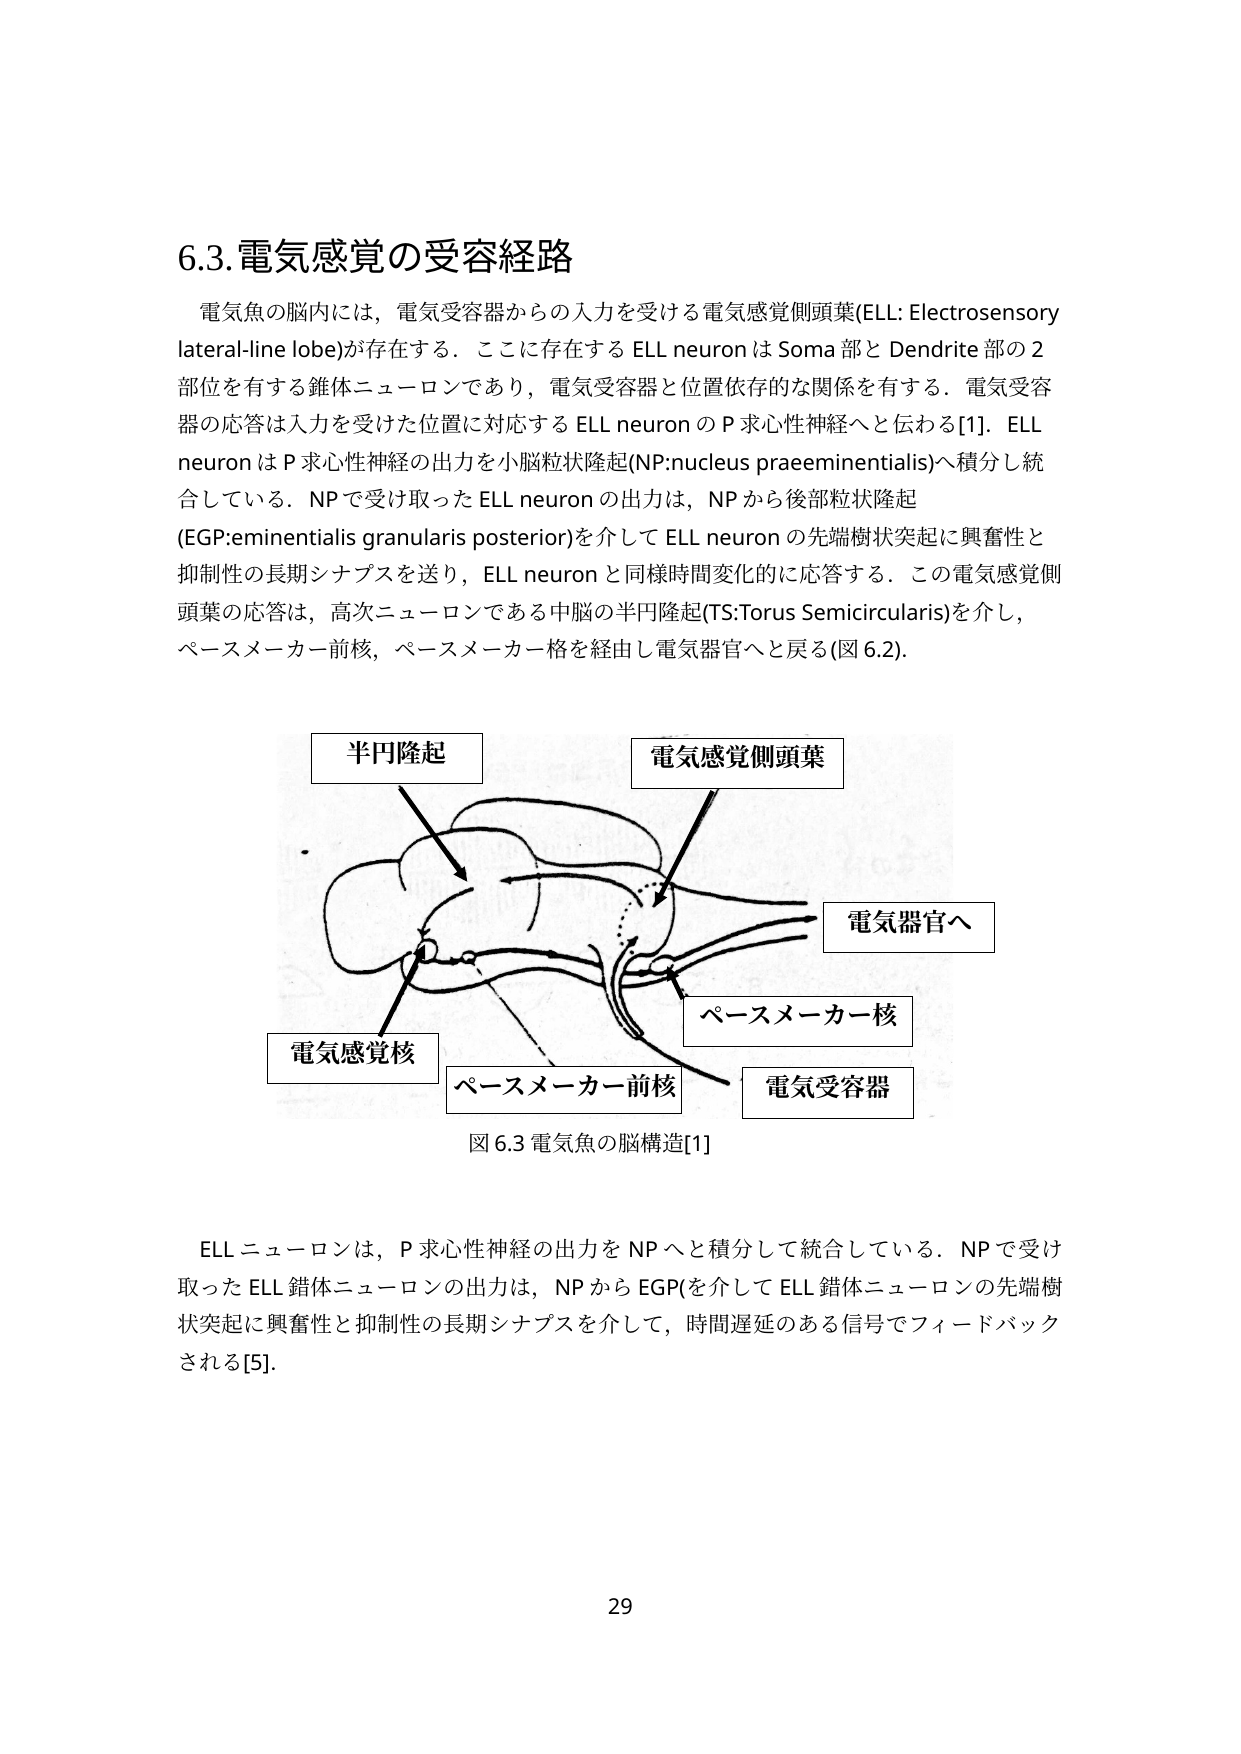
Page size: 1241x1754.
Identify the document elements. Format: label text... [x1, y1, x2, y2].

picture [276, 734, 954, 1119]
list 電気感覚の受容経路 [177, 217, 1063, 292]
text ELLニューロンは，P求心性神経の出力をNPへと積分して統合している．NPで受け取ったELL錯体ニューロンの出力は，NPからEGP(を介してELL錯体ニューロンの先端樹状突起に興奮性と抑制性の長期シナプスを介して，時間遅延のある信号でフィードバックされる[5]． [177, 1229, 1063, 1379]
text 電気魚の脳内には，電気受容器からの入力を受ける電気感覚側頭葉(ELL: Electrosensory lateral-line lobe)が存在する．ここに存在するELL neuronはSoma部とDendrite部の2部位を有する錐体ニューロンであり，電気受容器と位置依存的な関係を有する．電気受容器の応答は入力を受けた位置に対応するELL neuronのP求心性神経へと伝わる[1]．ELL neuronはP求心性神経の出力を小脳粒状隆起(NP:nucleus praeeminentialis)へ積分し統合している．NPで受け取ったELL neuronの出力は，NPから後部粒状隆起(EGP:eminentialis granularis posterior)を介してELL neuronの先端樹状突起に興奮性と抑制性の長期シナプスを送り，ELL neuronと同様時間変化的に応答する．この電気感覚側頭葉の応答は，高次ニューロンである中脳の半円隆起(TS:Torus Semicircularis)を介し，ペースメーカー前核，ペースメーカー格を経由し電気器官へと戻る(図6.2)． [177, 292, 1063, 667]
